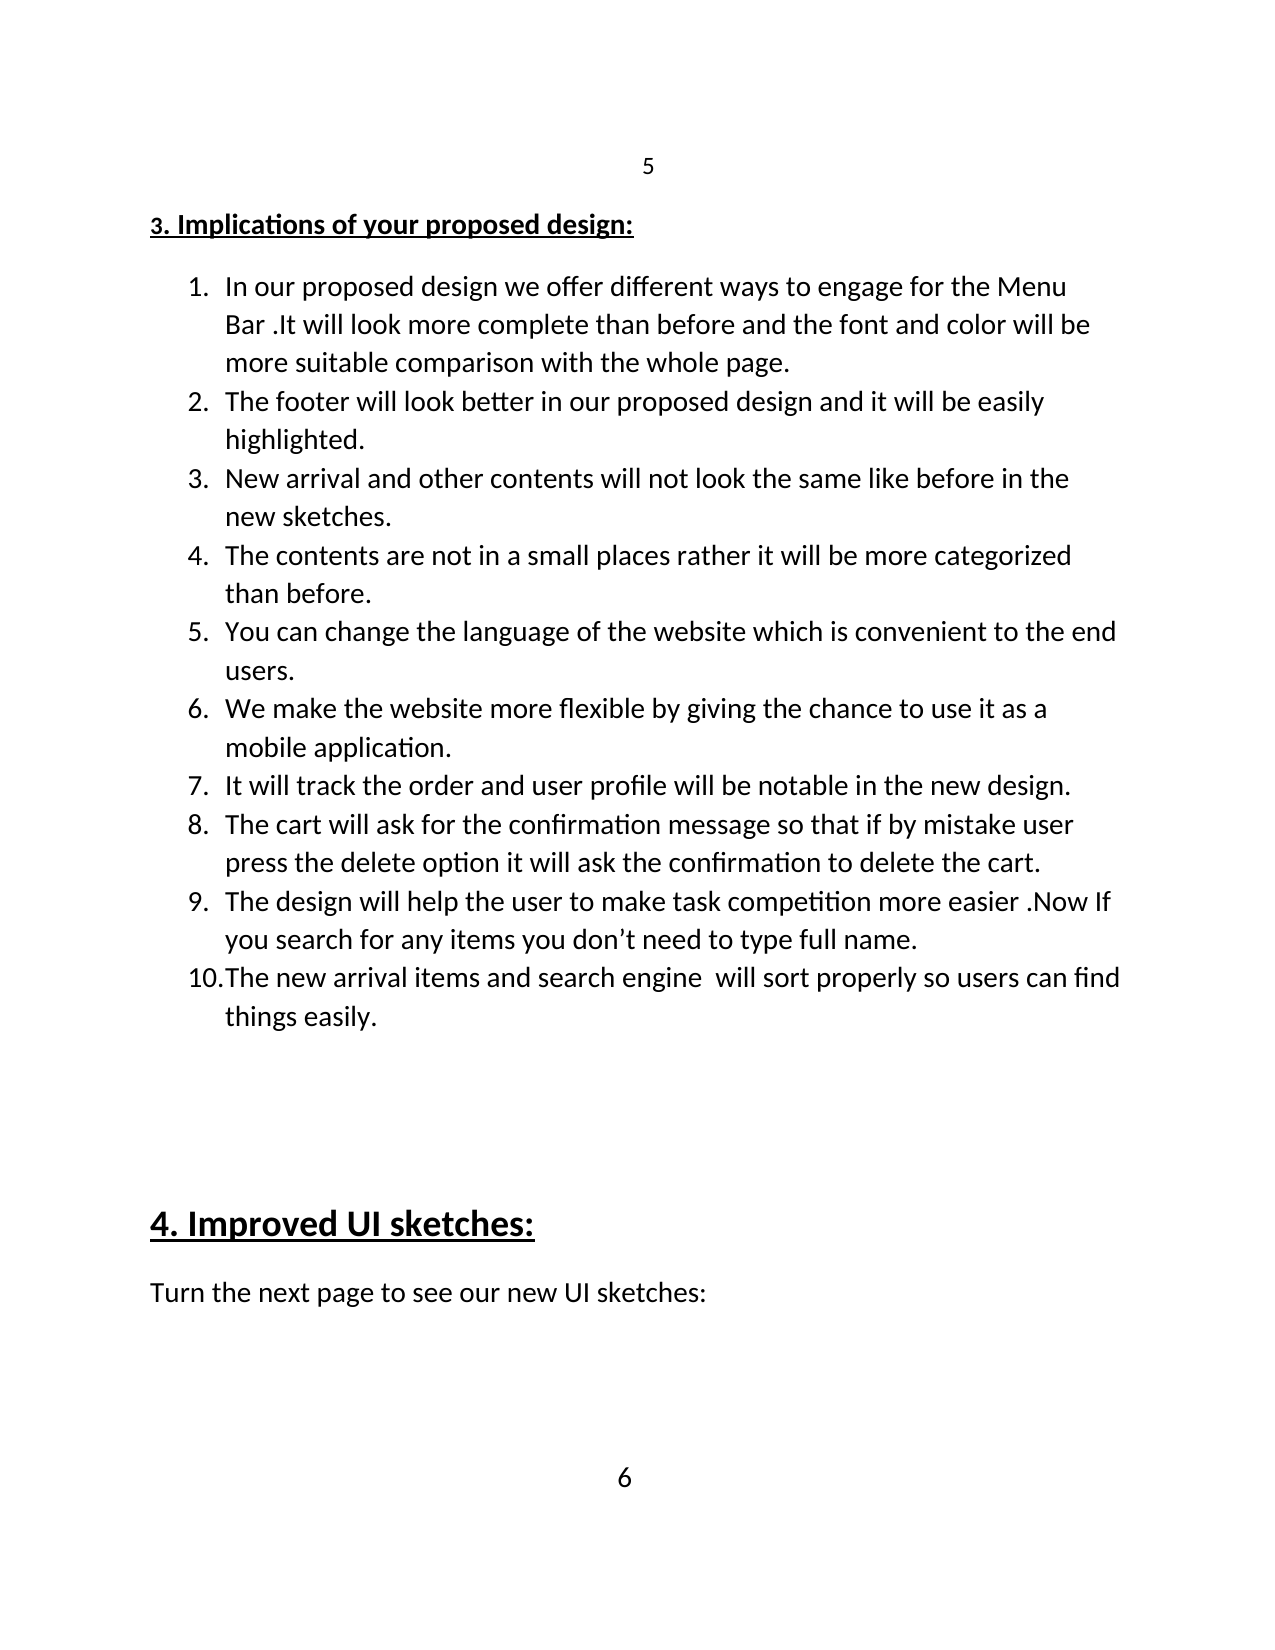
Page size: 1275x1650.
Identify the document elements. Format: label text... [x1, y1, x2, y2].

list The design will help the user to make task competition more easier .Now If you search for any items you don’t need to type full name. [187, 883, 1125, 957]
text 6 [150, 1459, 1125, 1494]
list The new arrival items and search engine will sort properly so users can find things easily. [187, 959, 1125, 1033]
list The footer will look better in our proposed design and it will be easily highlighted. [187, 383, 1125, 457]
text Turn the next page to see our new UI sketches: [150, 1274, 1125, 1309]
list It will track the order and user profile will be notable in the new design. [187, 767, 1125, 803]
text 5 [150, 150, 1125, 181]
list The cart will ask for the confirmation message so that if by mistake user press the delete option it will ask the confirmation to delete the cart. [187, 806, 1125, 880]
text 4. Improved UI sketches: [150, 1200, 1125, 1246]
list New arrival and other contents will not look the same like before in the new sketches. [187, 460, 1125, 534]
list You can change the language of the website which is convenient to the end users. [187, 613, 1125, 688]
list In our proposed design we offer different ways to engage for the Menu Bar .It will look more complete than before and the font and color will be more suitable comparison with the whole page. [187, 268, 1125, 380]
list The contents are not in a small places rather it will be more categorized than before. [187, 537, 1125, 611]
text 3. Implications of your proposed design: [150, 206, 1125, 241]
list We make the website more flexible by giving the chance to use it as a mobile application. [187, 690, 1125, 764]
